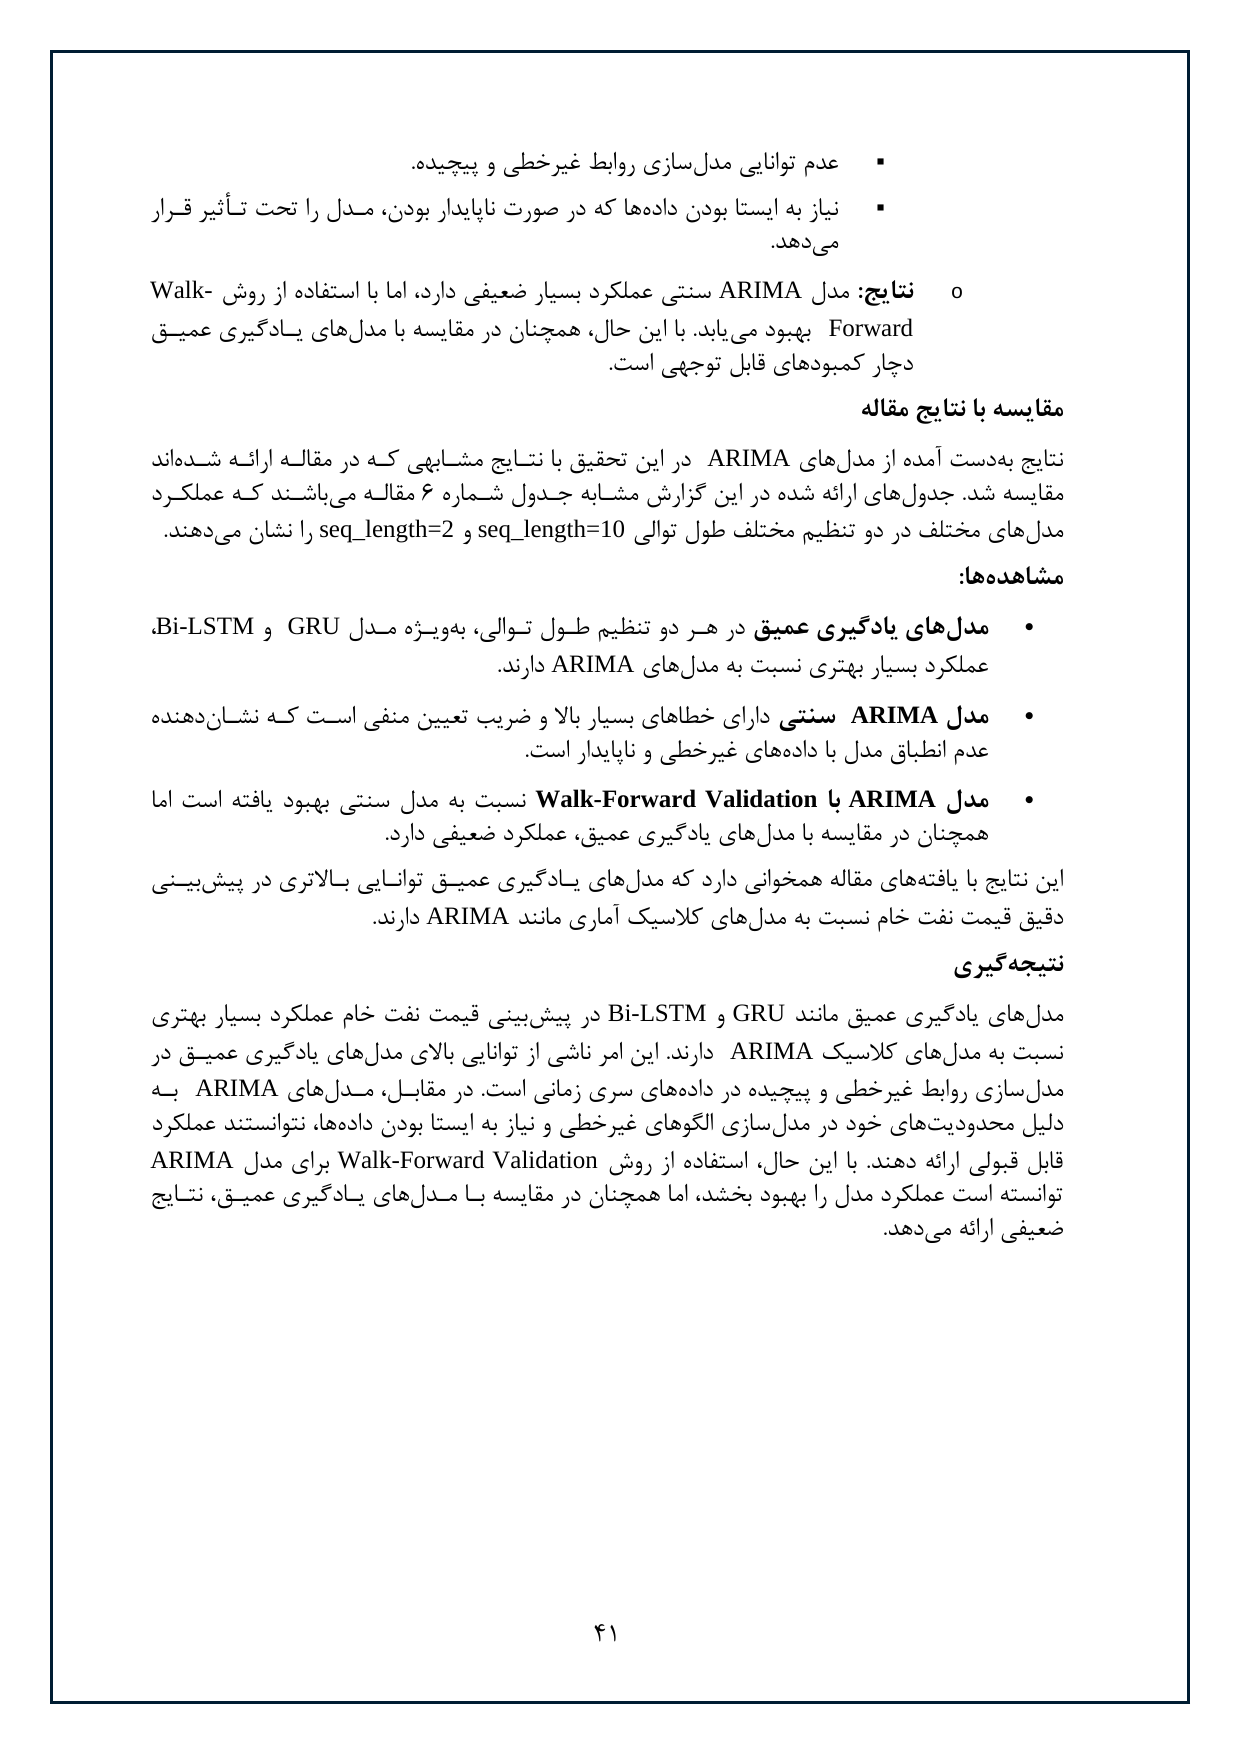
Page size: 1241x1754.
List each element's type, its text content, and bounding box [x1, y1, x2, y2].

text مدل‌های یادگیری عمیق مانند GRU و Bi-LSTM در پیش‌بینی قیمت نفت خام عملکرد بسیار بهتری نسبت به مدل‌های کلاسیک ARIMA دارند. این امر ناشی از توانایی بالای مدل‌های یادگیری عمیق در مدل‌سازی روابط غیرخطی و پیچیده در داده‌های سری زمانی است. در مقابل، مدل‌های ARIMA به دلیل محدودیت‌های خود در مدل‌سازی الگوهای غیرخطی و نیاز به ایستا بودن داده‌ها، نتوانستند عملکرد قابل قبولی ارائه دهند. با این حال، استفاده از روش Walk-Forward Validation برای مدل ARIMA توانسته است عملکرد مدل را بهبود بخشد، اما همچنان در مقایسه با مدل‌های یادگیری عمیق، نتایج ضعیفی ارائه می‌دهد. [150, 998, 1063, 1245]
list مدل ARIMA سنتی دارای خطاهای بسیار بالا و ضریب تعیین منفی است که نشان‌دهنده عدم انطباق مدل با داده‌های غیرخطی و ناپایدار است. [150, 700, 1026, 767]
text این نتایج با یافته‌های مقاله همخوانی دارد که مدل‌های یادگیری عمیق توانایی بالاتری در پیش‌بینی دقیق قیمت نفت خام نسبت به مدل‌های کلاسیک آماری مانند ARIMA دارند. [150, 868, 1063, 934]
text مقایسه با نتایج مقاله [150, 397, 1063, 426]
list مدل ARIMA با Walk-Forward Validation نسبت به مدل سنتی بهبود یافته است اما همچنان در مقایسه با مدل‌های یادگیری عمیق، عملکرد ضعیفی دارد. [150, 784, 1026, 851]
text نتیجه‌گیری [150, 952, 1063, 981]
list نتایج: مدل ARIMA سنتی عملکرد بسیار ضعیفی دارد، اما با استفاده از روش Walk-Forward بهبود می‌یابد. با این حال، همچنان در مقایسه با مدل‌های یادگیری عمیق دچار کمبودهای قابل توجهی است. [150, 276, 951, 380]
list عدم توانایی مدل‌سازی روابط غیرخطی و پیچیده. [150, 150, 876, 179]
list مدل‌های یادگیری عمیق در هر دو تنظیم طول توالی، به‌ویژه مدل GRU و Bi-LSTM، عملکرد بسیار بهتری نسبت به مدل‌های ARIMA دارند. [150, 611, 1026, 682]
list نیاز به ایستا بودن داده‌ها که در صورت ناپایدار بودن، مدل را تحت تأثیر قرار می‌دهد. [150, 196, 876, 259]
text نتایج به‌دست آمده از مدل‌های ARIMA در این تحقیق با نتایج مشابهی که در مقاله ارائه شده‌اند مقایسه شد. جدول‌های ارائه شده در این گزارش مشابه جدول شماره ۶ مقاله می‌باشند که عملکرد مدل‌های مختلف در دو تنظیم مختلف طول توالی seq_length=10 و seq_length=2 را نشان می‌دهند. [150, 443, 1063, 548]
text مشاهده‌ها: [150, 565, 1063, 594]
